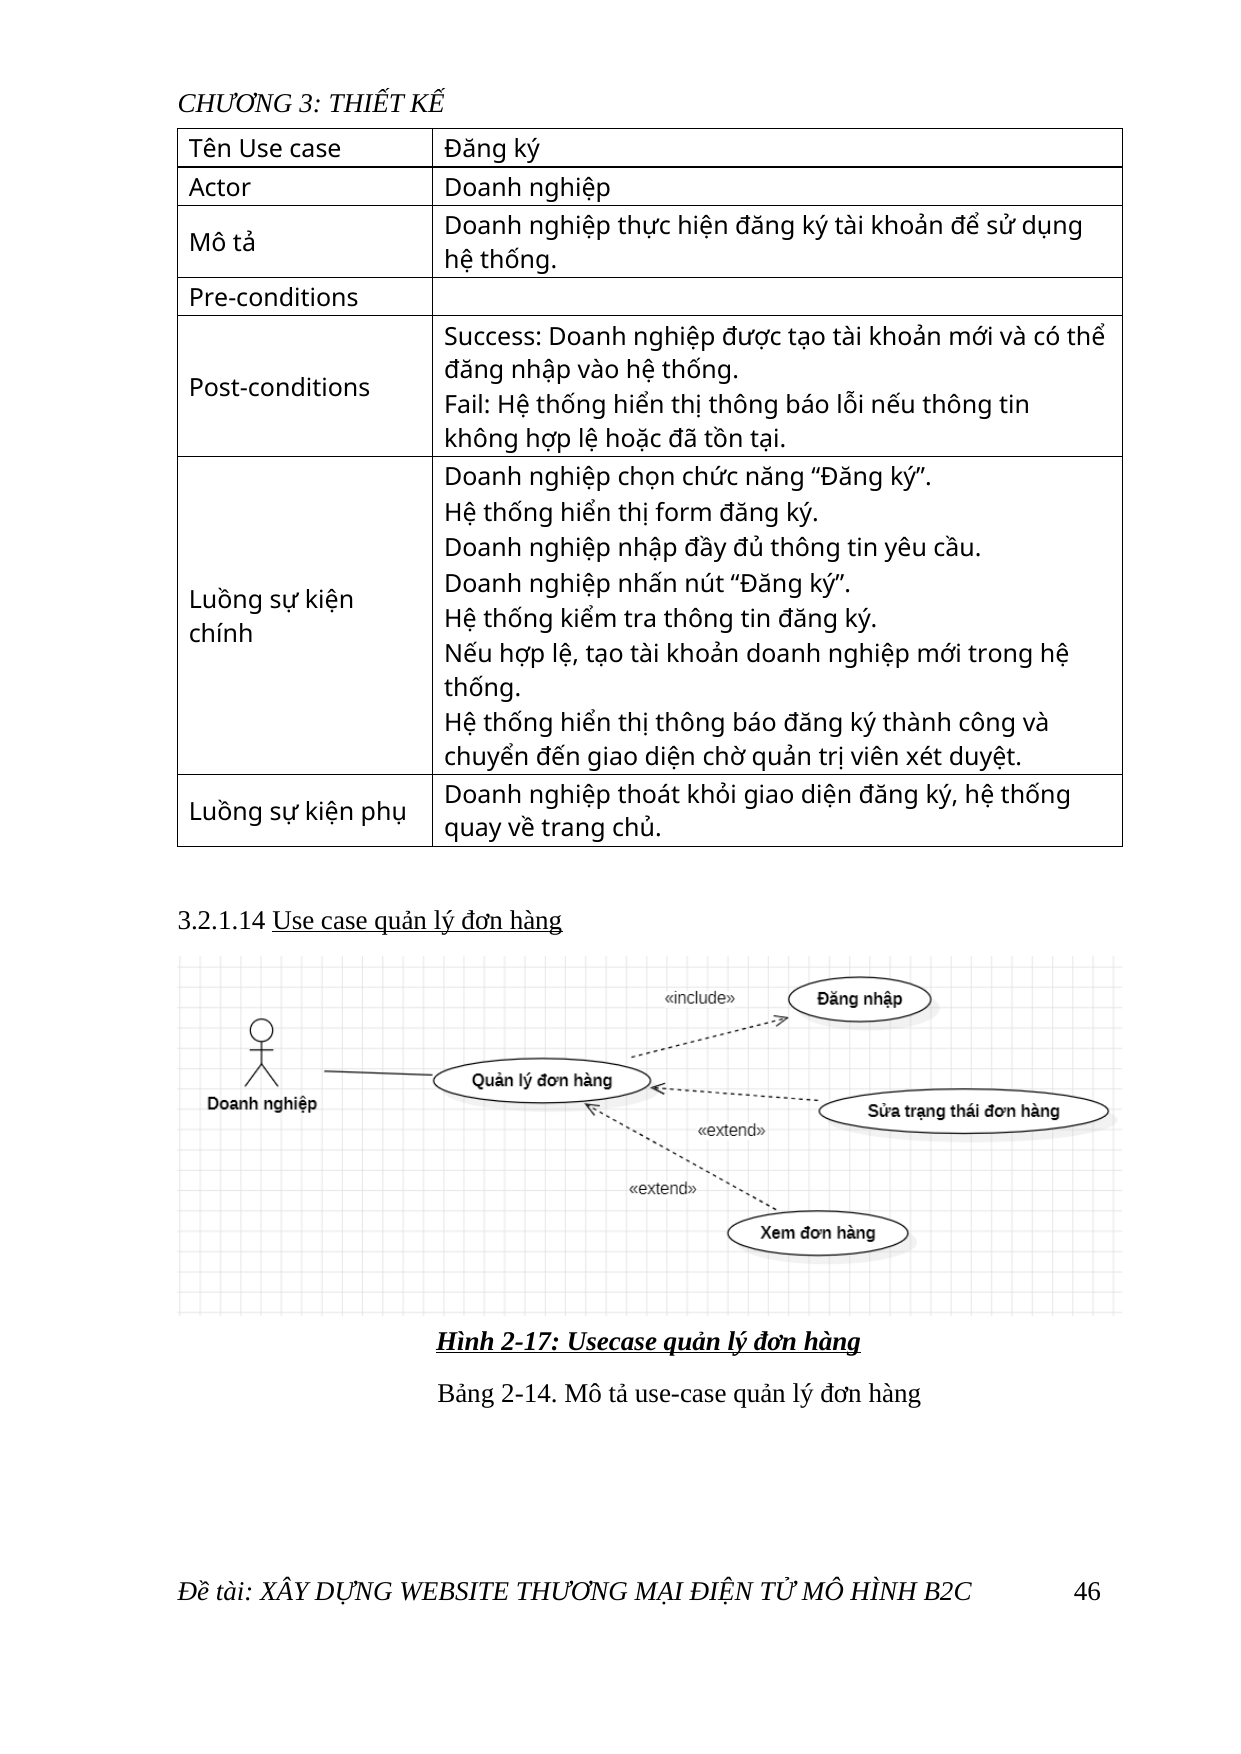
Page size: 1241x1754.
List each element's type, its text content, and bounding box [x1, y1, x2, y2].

table_cell Luồng sự kiện chính [178, 457, 432, 774]
subtitle 3.2.1.14 Use case quản lý đơn hàng [177, 904, 1122, 935]
table_cell Doanh nghiệp chọn chức năng “Đăng ký”. Hệ thống hiển thị form đăng ký. Doanh nghiệp nhập đầy đủ thông tin yêu cầu. Doanh nghiệp nhấn nút “Đăng ký”. Hệ thống kiểm tra thông tin đăng ký. Nếu hợp lệ, tạo tài khoản doanh nghiệp mới trong hệ thống. Hệ thống hiển thị thông báo đăng ký thành công và chuyển đến giao diện chờ quản trị viên xét duyệt. [433, 457, 1122, 774]
table_header Tên Use case [178, 129, 432, 166]
table_cell Actor [178, 168, 432, 205]
table_cell Success: Doanh nghiệp được tạo tài khoản mới và có thể đăng nhập vào hệ thống. Fail: Hệ thống hiển thị thông báo lỗi nếu thông tin không hợp lệ hoặc đã tồn tại. [433, 316, 1122, 456]
table_cell Luồng sự kiện phụ [178, 775, 432, 846]
table_header Đăng ký [433, 129, 1122, 166]
table_cell Doanh nghiệp thoát khỏi giao diện đăng ký, hệ thống quay về trang chủ. [433, 775, 1122, 846]
text Hình 2-17: Usecase quản lý đơn hàng [177, 1325, 1122, 1356]
table_cell Pre-conditions [178, 278, 432, 315]
table_cell Post-conditions [178, 316, 432, 456]
table_cell Doanh nghiệp [433, 168, 1122, 205]
table_cell Doanh nghiệp thực hiện đăng ký tài khoản để sử dụng hệ thống. [433, 206, 1122, 277]
table_cell [433, 278, 1122, 315]
table_cell Mô tả [178, 206, 432, 277]
picture [177, 956, 1123, 1316]
